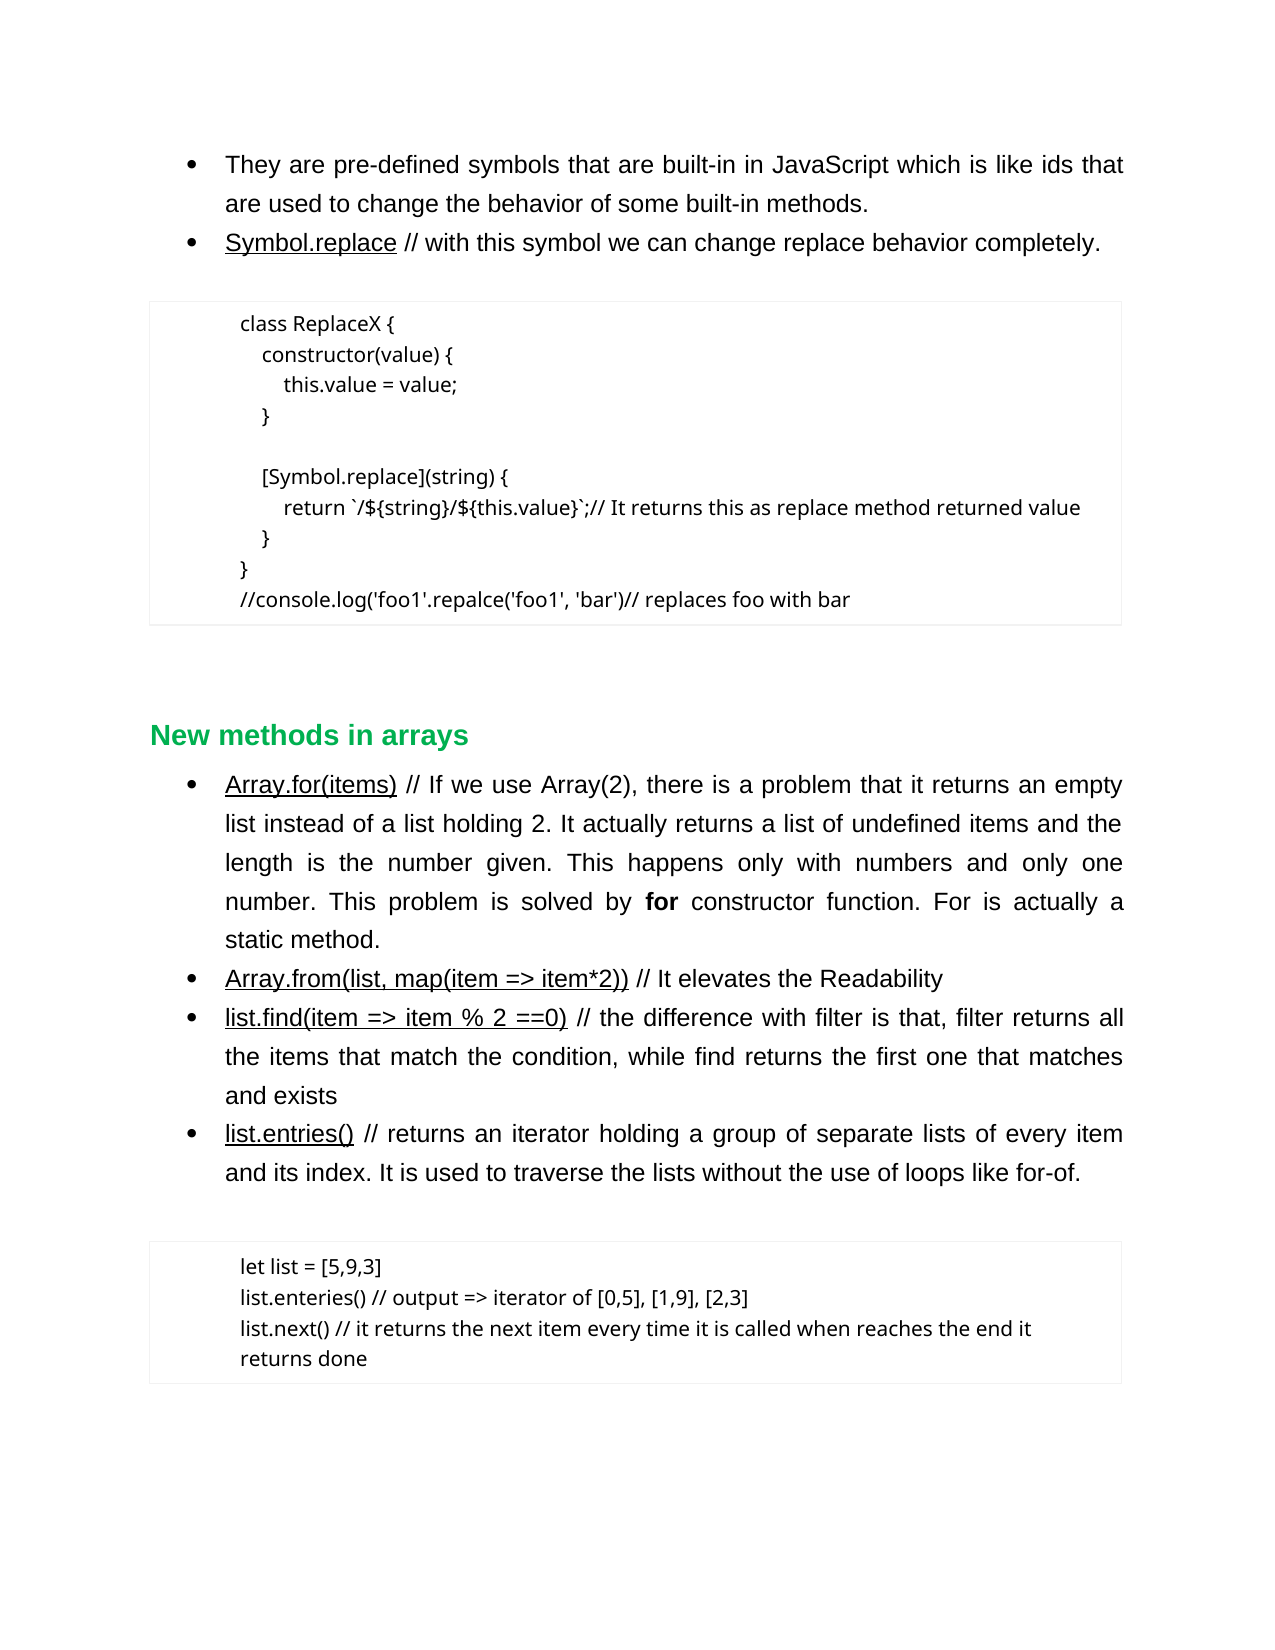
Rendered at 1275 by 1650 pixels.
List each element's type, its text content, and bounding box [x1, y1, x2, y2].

list list.find(item => item % 2 ==0) // the difference with filter is that, filter returns all the items that match the condition, while find returns the first one that matches and exists [187, 1003, 1125, 1109]
list Symbol.replace // with this symbol we can change replace behavior completely. [187, 228, 1125, 256]
list list.entries() // returns an iterator holding a group of separate lists of every item and its index. It is used to traverse the lists without the use of loops like for-of. [187, 1119, 1125, 1187]
text New methods in arrays [150, 718, 1125, 751]
list Array.for(items) // If we use Array(2), there is a problem that it returns an empty list instead of a list holding 2. It actually returns a list of undefined items and the length is the number given. This happens only with numbers and only one number. This problem is solved by for constructor function. For is actually a static method. [187, 770, 1125, 954]
list They are pre-defined symbols that are built-in in JavaScript which is like ids that are used to change the behavior of some built-in methods. [187, 150, 1125, 218]
list Array.from(list, map(item => item*2)) // It elevates the Readability [187, 964, 1125, 993]
